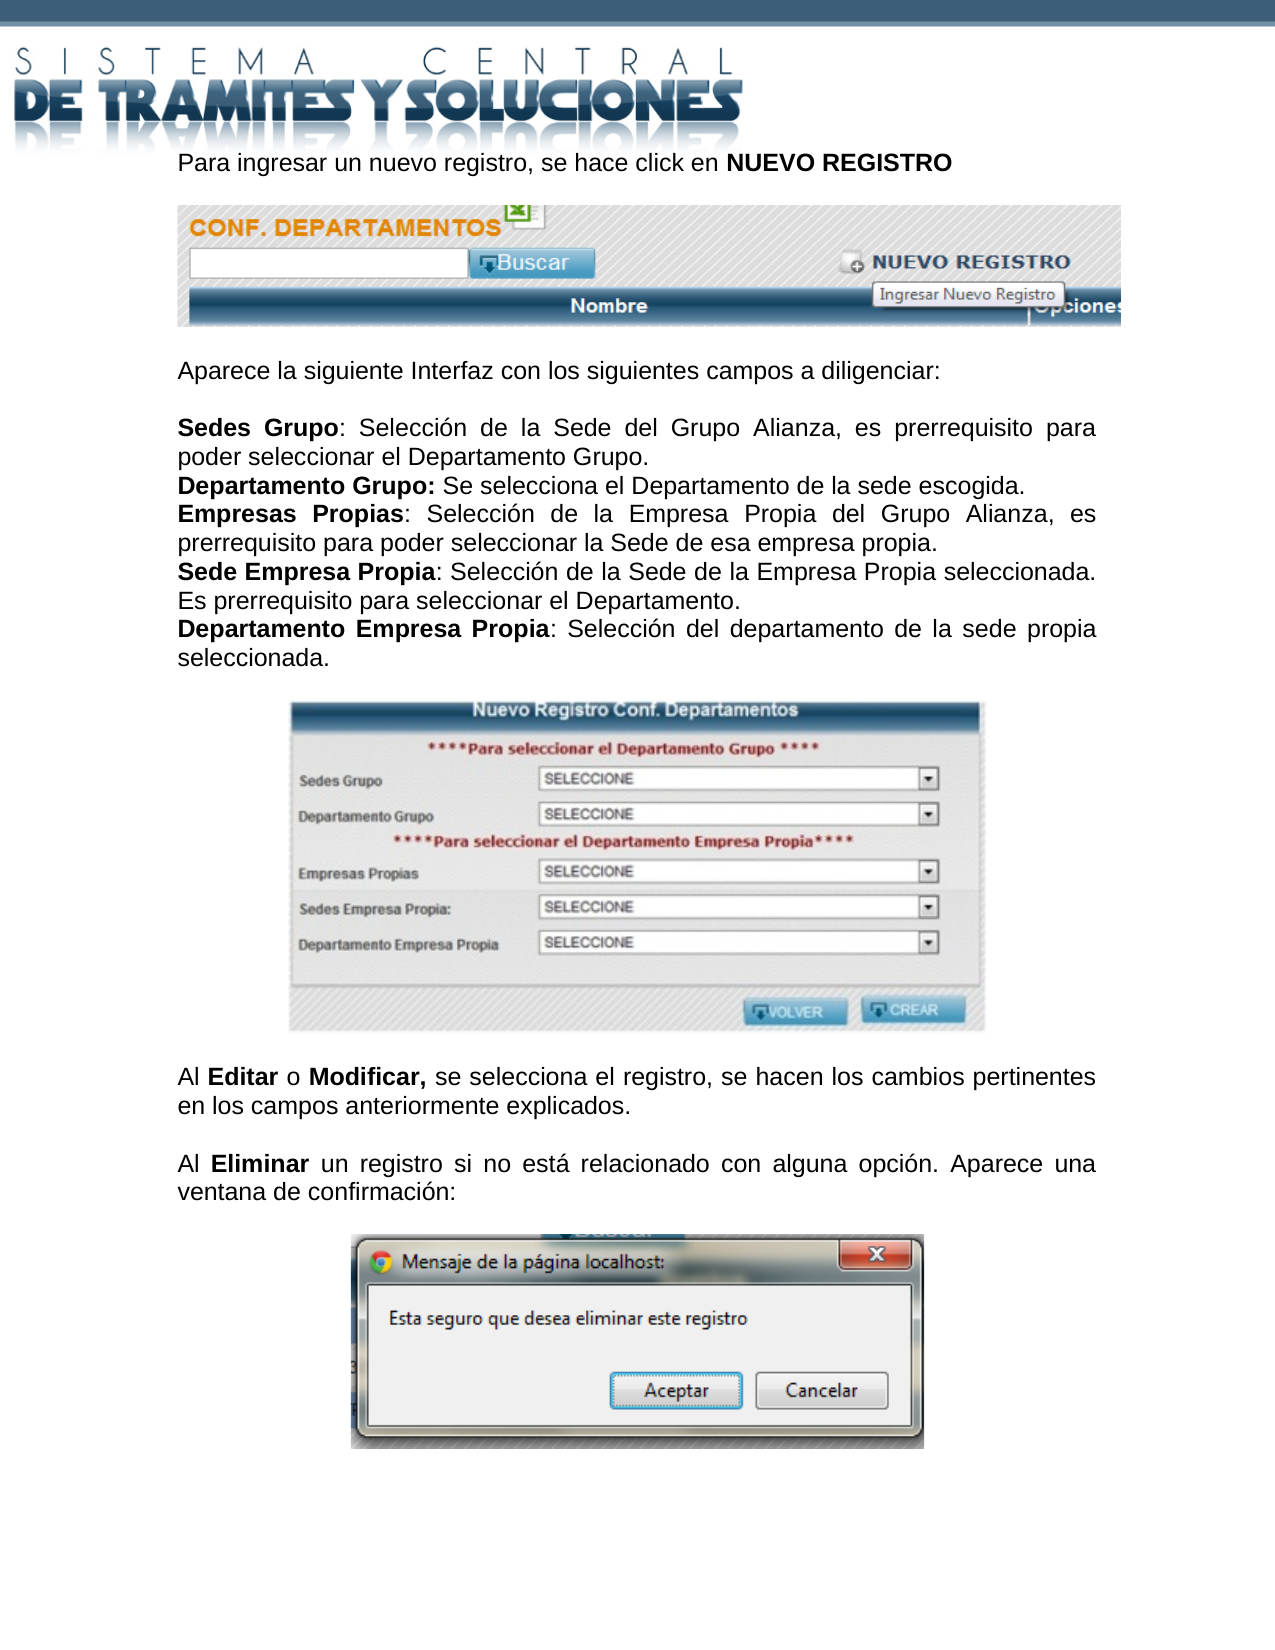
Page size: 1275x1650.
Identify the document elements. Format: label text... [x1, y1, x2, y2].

picture [350, 1234, 925, 1449]
text Aparece la siguiente Interfaz con los siguientes campos a diligenciar: [177, 356, 1098, 384]
picture [0, 0, 1275, 170]
text Al Editar o Modificar, se selecciona el registro, se hacen los cambios pertinentes en los campos anteriormente explicados. [177, 1062, 1098, 1120]
text Departamento Grupo: Se selecciona el Departamento de la sede escogida. [177, 471, 1098, 499]
picture [177, 205, 1121, 327]
text Sedes Grupo: Selección de la Sede del Grupo Alianza, es prerrequisito para poder seleccionar el Departamento Grupo. [177, 413, 1098, 471]
text Empresas Propias: Selección de la Empresa Propia del Grupo Alianza, es prerrequisito para poder seleccionar la Sede de esa empresa propia. [177, 499, 1098, 557]
text Sede Empresa Propia: Selección de la Sede de la Empresa Propia seleccionada. Es prerrequisito para seleccionar el Departamento. [177, 557, 1098, 614]
text Para ingresar un nuevo registro, se hace click en NUEVO REGISTRO [177, 148, 1098, 176]
text Al Eliminar un registro si no está relacionado con alguna opción. Aparece una ventana de confirmación: [177, 1148, 1098, 1206]
text Departamento Empresa Propia: Selección del departamento de la sede propia seleccionada. [177, 614, 1098, 672]
picture [287, 700, 988, 1034]
